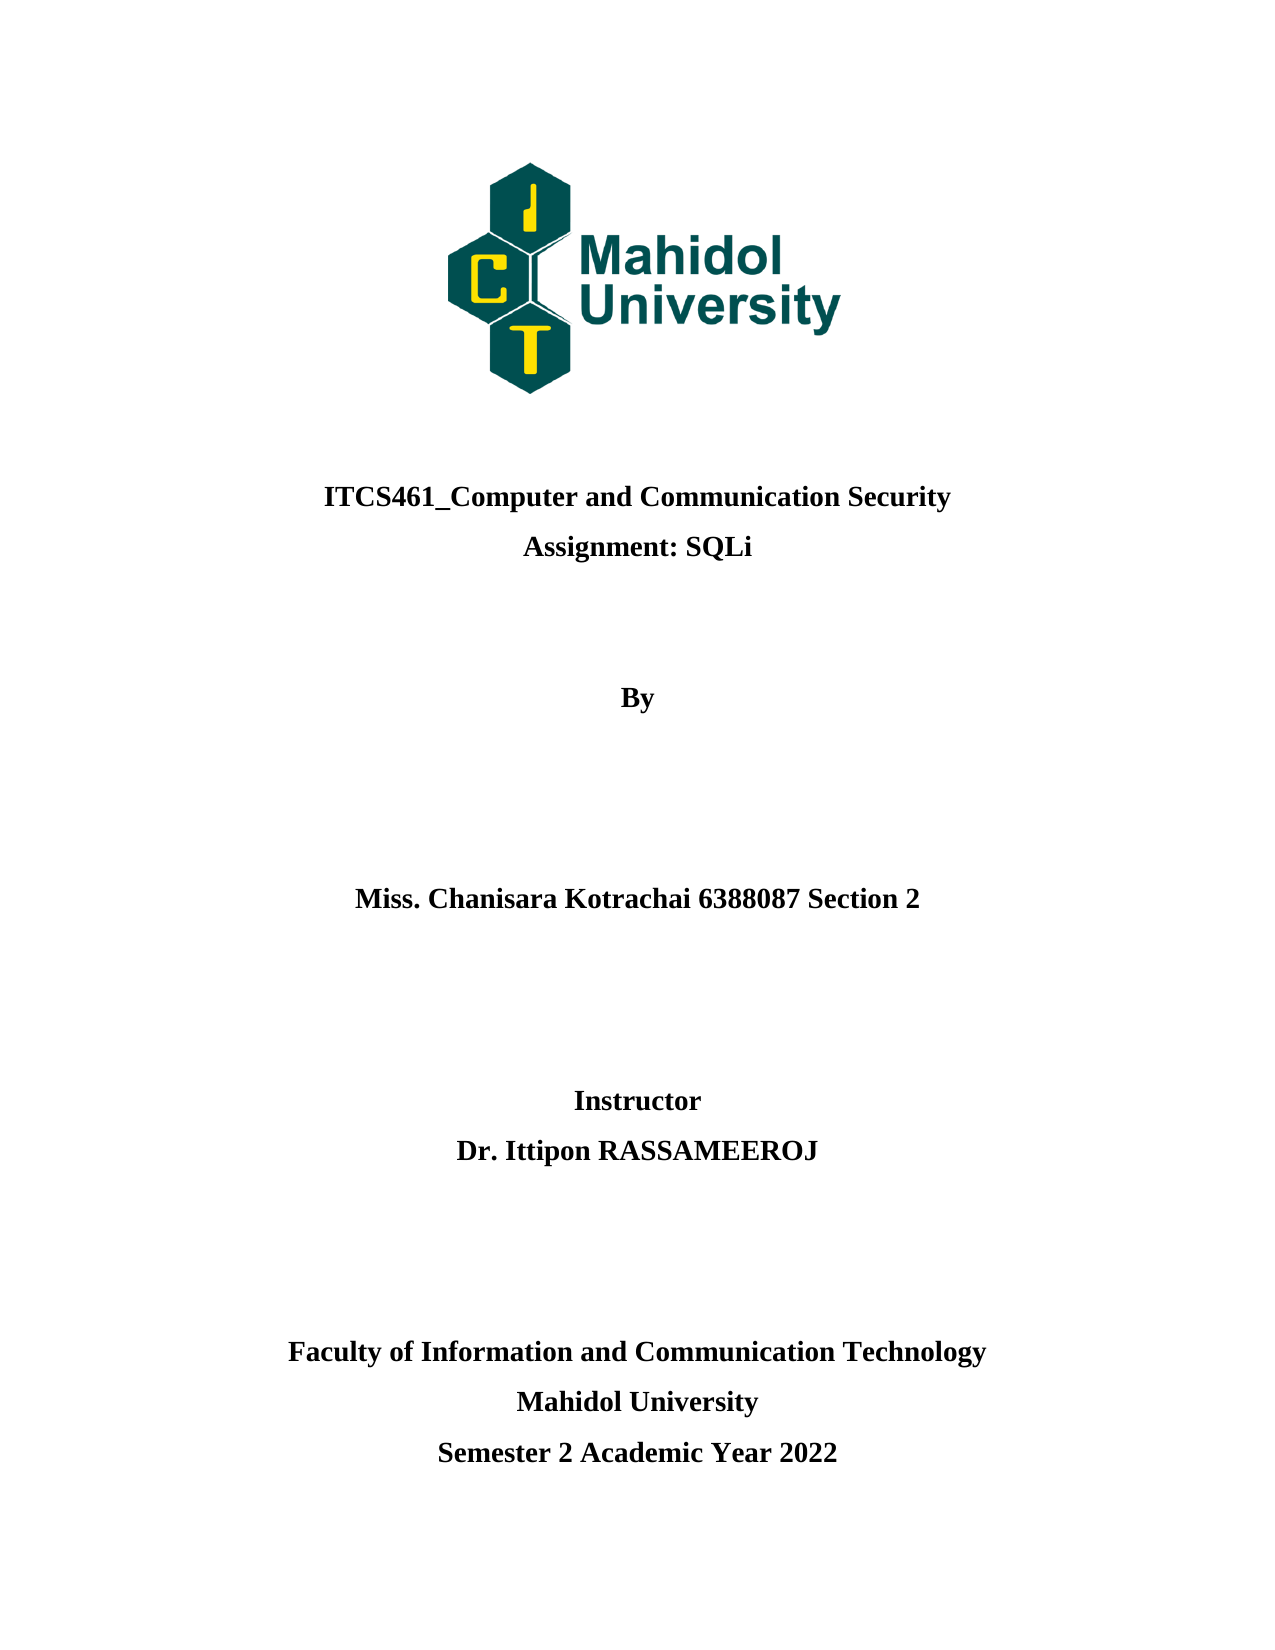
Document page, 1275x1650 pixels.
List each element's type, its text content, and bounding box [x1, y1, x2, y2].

text Instructor [150, 1083, 1125, 1116]
text Dr. Ittipon RASSAMEEROJ [150, 1133, 1125, 1167]
text Miss. Chanisara Kotrachai 6388087 Section 2 [150, 881, 1125, 915]
text Assignment: SQLi [150, 529, 1125, 563]
picture [417, 150, 857, 408]
text By [150, 680, 1125, 714]
text Faculty of Information and Communication Technology [150, 1334, 1125, 1368]
text ITCS461_Computer and Communication Security [150, 479, 1125, 512]
text Semester 2 Academic Year 2022 [150, 1435, 1125, 1468]
text Mahidol University [150, 1384, 1125, 1418]
